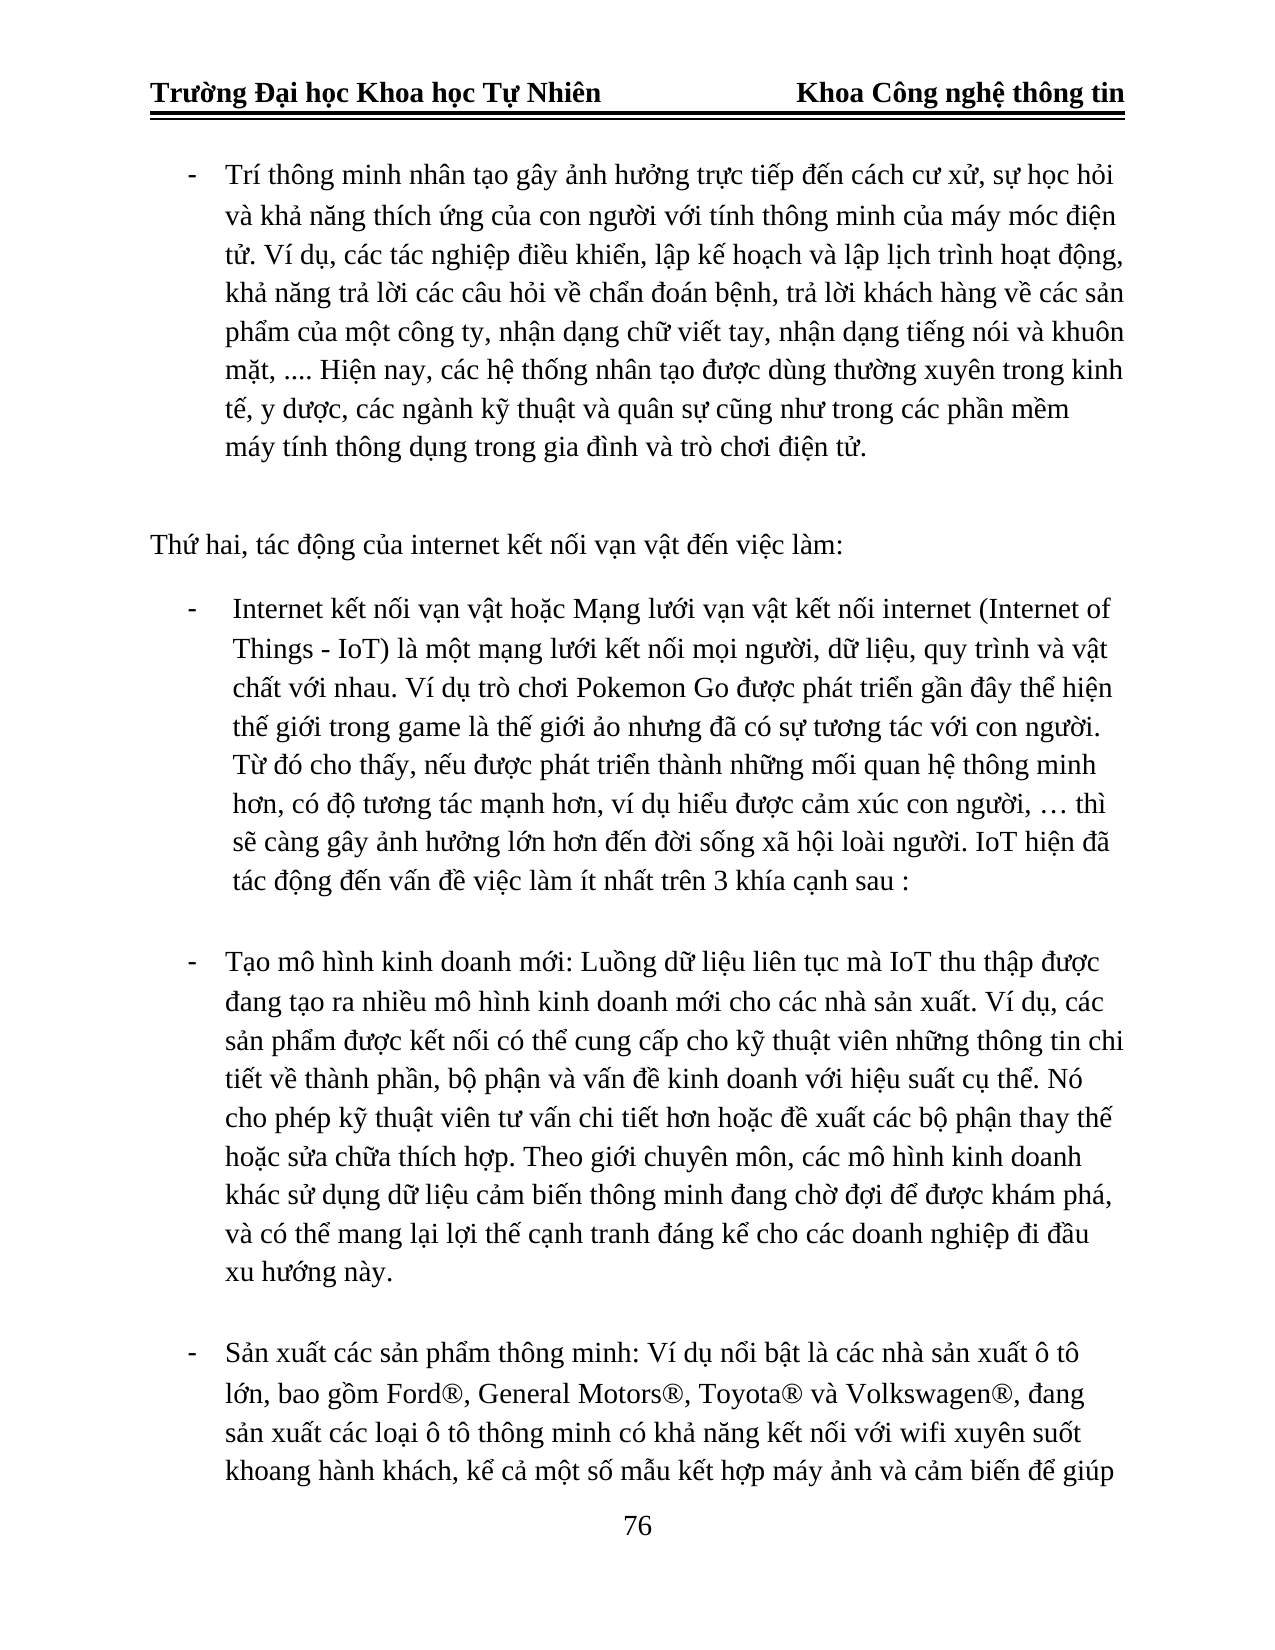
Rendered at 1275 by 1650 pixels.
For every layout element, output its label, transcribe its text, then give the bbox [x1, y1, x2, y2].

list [187, 1331, 1125, 1487]
list Trí thông minh nhân tạo gây ảnh hưởng trực tiếp đến cách cư xử, sự học hỏi và khả năng thích ứng của con người với tính thông minh của máy móc điện tử. Ví dụ, các tác nghiệp điều khiển, lập kế hoạch và lập lịch trình hoạt động, khả năng trả lời các câu hỏi về chẩn đoán bệnh, trả lời khách hàng về các sản phẩm của một công ty, nhận dạng chữ viết tay, nhận dạng tiếng nói và khuôn mặt, .... Hiện nay, các hệ thống nhân tạo được dùng thường xuyên trong kinh tế, y dược, các ngành kỹ thuật và quân sự cũng như trong các phần mềm máy tính thông dụng trong gia đình và trò chơi điện tử. [187, 154, 1125, 463]
list Tạo mô hình kinh doanh mới: Luồng dữ liệu liên tục mà IoT thu thập được đang tạo ra nhiều mô hình kinh doanh mới cho các nhà sản xuất. Ví dụ, các sản phẩm được kết nối có thể cung cấp cho kỹ thuật viên những thông tin chi tiết về thành phần, bộ phận và vấn đề kinh doanh với hiệu suất cụ thể. Nó cho phép kỹ thuật viên tư vấn chi tiết hơn hoặc đề xuất các bộ phận thay thế hoặc sửa chữa thích hợp. Theo giới chuyên môn, các mô hình kinh doanh khác sử dụng dữ liệu cảm biến thông minh đang chờ đợi để được khám phá, và có thể mang lại lợi thế cạnh tranh đáng kể cho các doanh nghiệp đi đầu xu hướng này. [187, 940, 1125, 1288]
text Thứ hai, tác động của internet kết nối vạn vật đến việc làm: [150, 527, 1125, 561]
list Internet kết nối vạn vật hoặc Mạng lưới vạn vật kết nối internet (Internet of Things - IoT) là một mạng lưới kết nối mọi người, dữ liệu, quy trình và vật chất với nhau. Ví dụ trò chơi Pokemon Go được phát triển gần đây thể hiện thế giới trong game là thế giới ảo nhưng đã có sự tương tác với con người. Từ đó cho thấy, nếu được phát triển thành những mối quan hệ thông minh hơn, có độ tương tác mạnh hơn, ví dụ hiểu được cảm xúc con người, … thì sẽ càng gây ảnh hưởng lớn hơn đến đời sống xã hội loài người. IoT hiện đã tác động đến vấn đề việc làm ít nhất trên 3 khía cạnh sau : [187, 587, 1125, 896]
